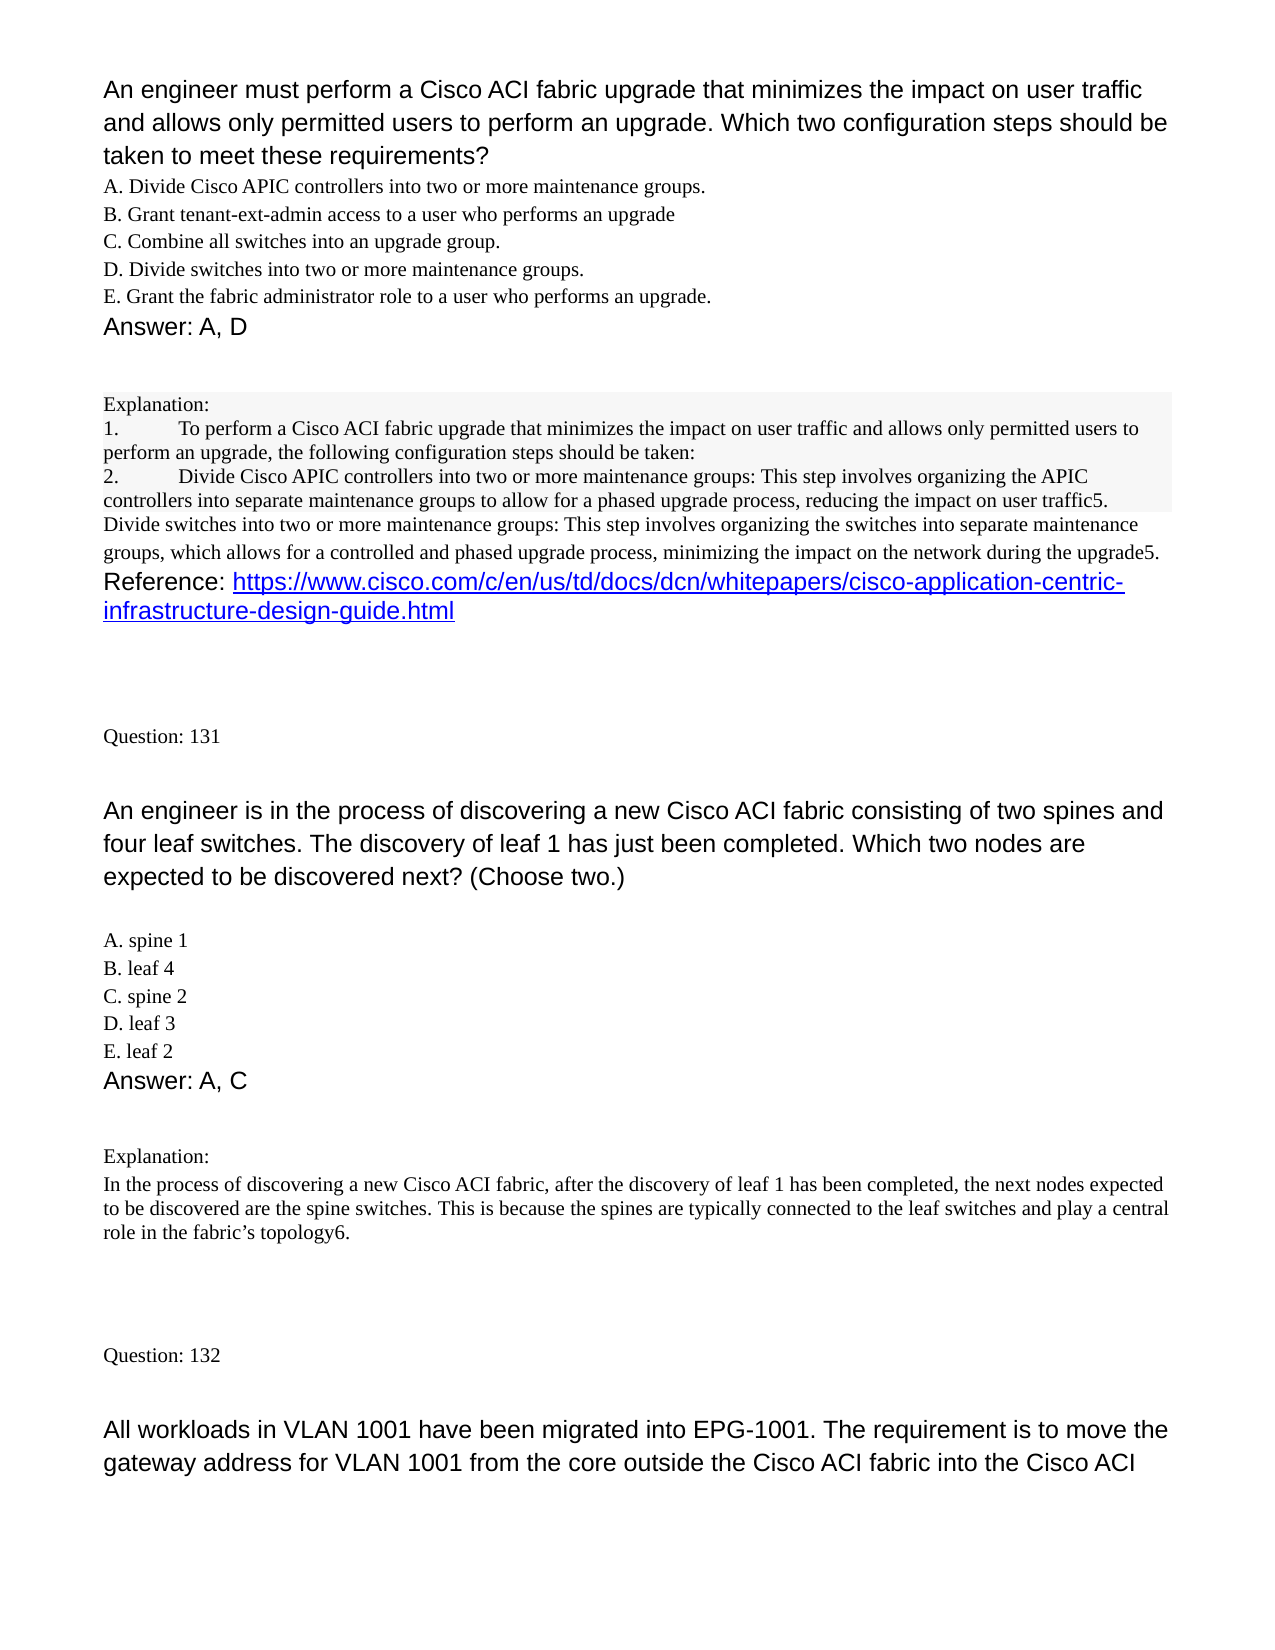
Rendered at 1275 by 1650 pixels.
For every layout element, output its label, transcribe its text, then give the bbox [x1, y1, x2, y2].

text An engineer must perform a Cisco ACI fabric upgrade that minimizes the impact on user traffic and allows only permitted users to perform an upgrade. Which two configuration steps should be taken to meet these requirements? [103, 75, 1172, 170]
text E. Grant the fabric administrator role to a user who performs an upgrade. [103, 284, 1172, 308]
text Answer: A, C [103, 1066, 1172, 1095]
text B. leaf 4 [103, 956, 1172, 980]
text A. Divide Cisco APIC controllers into two or more maintenance groups. [103, 174, 1172, 198]
text A. spine 1 [103, 928, 1172, 952]
text C. spine 2 [103, 983, 1172, 1008]
list To perform a Cisco ACI fabric upgrade that minimizes the impact on user traffic and allows only permitted users to perform an upgrade, the following configuration steps should be taken: [103, 416, 1172, 464]
text B. Grant tenant-ext-admin access to a user who performs an upgrade [103, 202, 1172, 226]
text Explanation: [103, 1144, 1172, 1168]
text Question: 132 [103, 1343, 1172, 1367]
text E. leaf 2 [103, 1039, 1172, 1063]
text In the process of discovering a new Cisco ACI fabric, after the discovery of leaf 1 has been completed, the next nodes expected to be discovered are the spine switches. This is because the spines are typically connected to the leaf switches and play a central role in the fabric’s topology6. [103, 1172, 1172, 1244]
list Divide Cisco APIC controllers into two or more maintenance groups: This step involves organizing the APIC controllers into separate maintenance groups to allow for a phased upgrade process, reducing the impact on user traffic5. [103, 464, 1172, 512]
text Divide switches into two or more maintenance groups: This step involves organizing the switches into separate maintenance groups, which allows for a controlled and phased upgrade process, minimizing the impact on the network during the upgrade5. [103, 512, 1172, 564]
text C. Combine all switches into an upgrade group. [103, 229, 1172, 253]
text D. Divide switches into two or more maintenance groups. [103, 257, 1172, 281]
text D. leaf 3 [103, 1011, 1172, 1035]
text An engineer is in the process of discovering a new Cisco ACI fabric consisting of two spines and four leaf switches. The discovery of leaf 1 has just been completed. Which two nodes are expected to be discovered next? (Choose two.) [103, 796, 1172, 891]
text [103, 1415, 1172, 1477]
text Question: 131 [103, 724, 1172, 748]
text Reference: https://www.cisco.com/c/en/us/td/docs/dcn/whitepapers/cisco-application-centric-infrastructure-design-guide.html [103, 567, 1172, 625]
text Explanation: [103, 392, 1172, 416]
text Answer: A, D [103, 312, 1172, 341]
